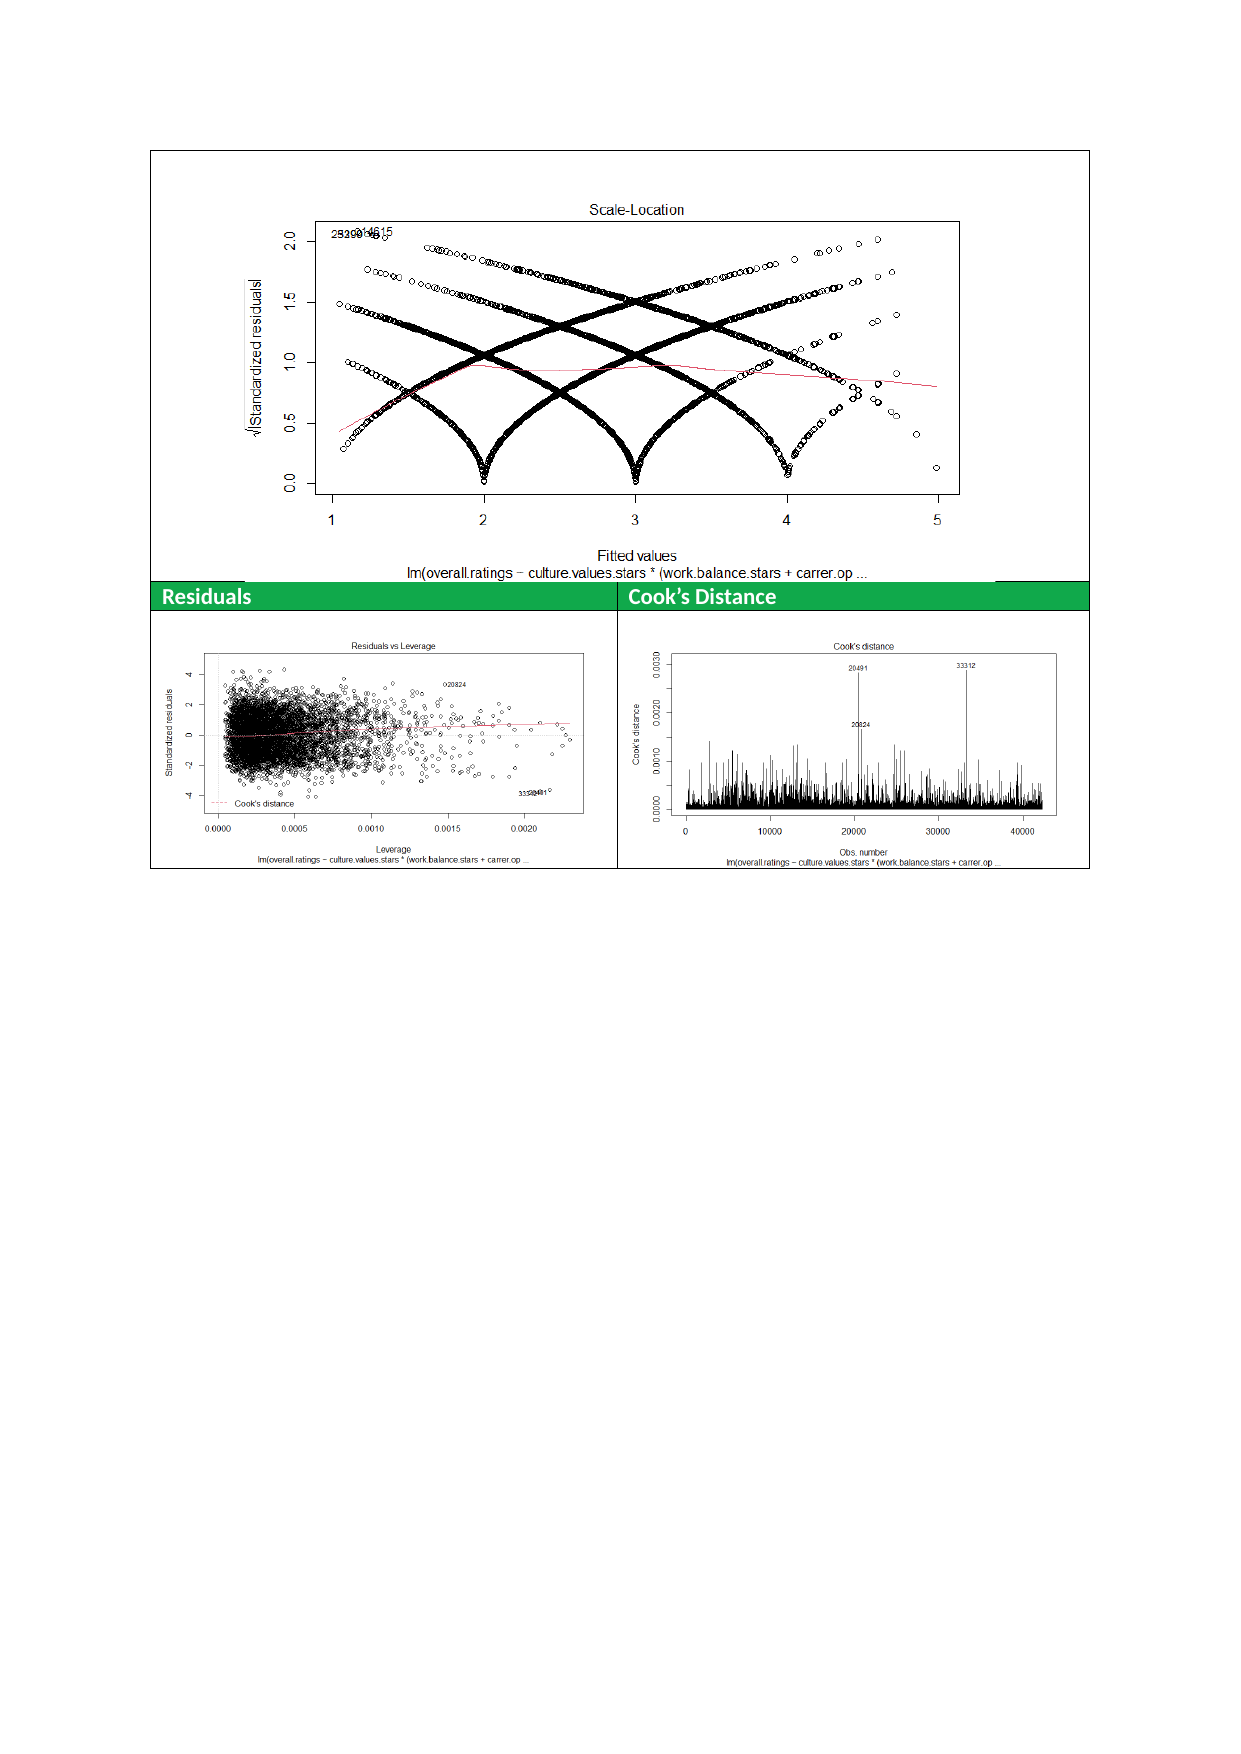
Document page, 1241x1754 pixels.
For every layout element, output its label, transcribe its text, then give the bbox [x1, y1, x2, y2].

picture [629, 611, 1078, 868]
table_cell [618, 611, 629, 868]
table_cell Residuals [151, 582, 617, 610]
table_cell [996, 151, 1089, 581]
table_cell Cook’s Distance [618, 582, 1089, 610]
table_cell [1078, 611, 1089, 868]
picture [244, 151, 996, 582]
table_cell [151, 151, 244, 581]
picture [162, 611, 605, 865]
table_cell [151, 611, 617, 868]
